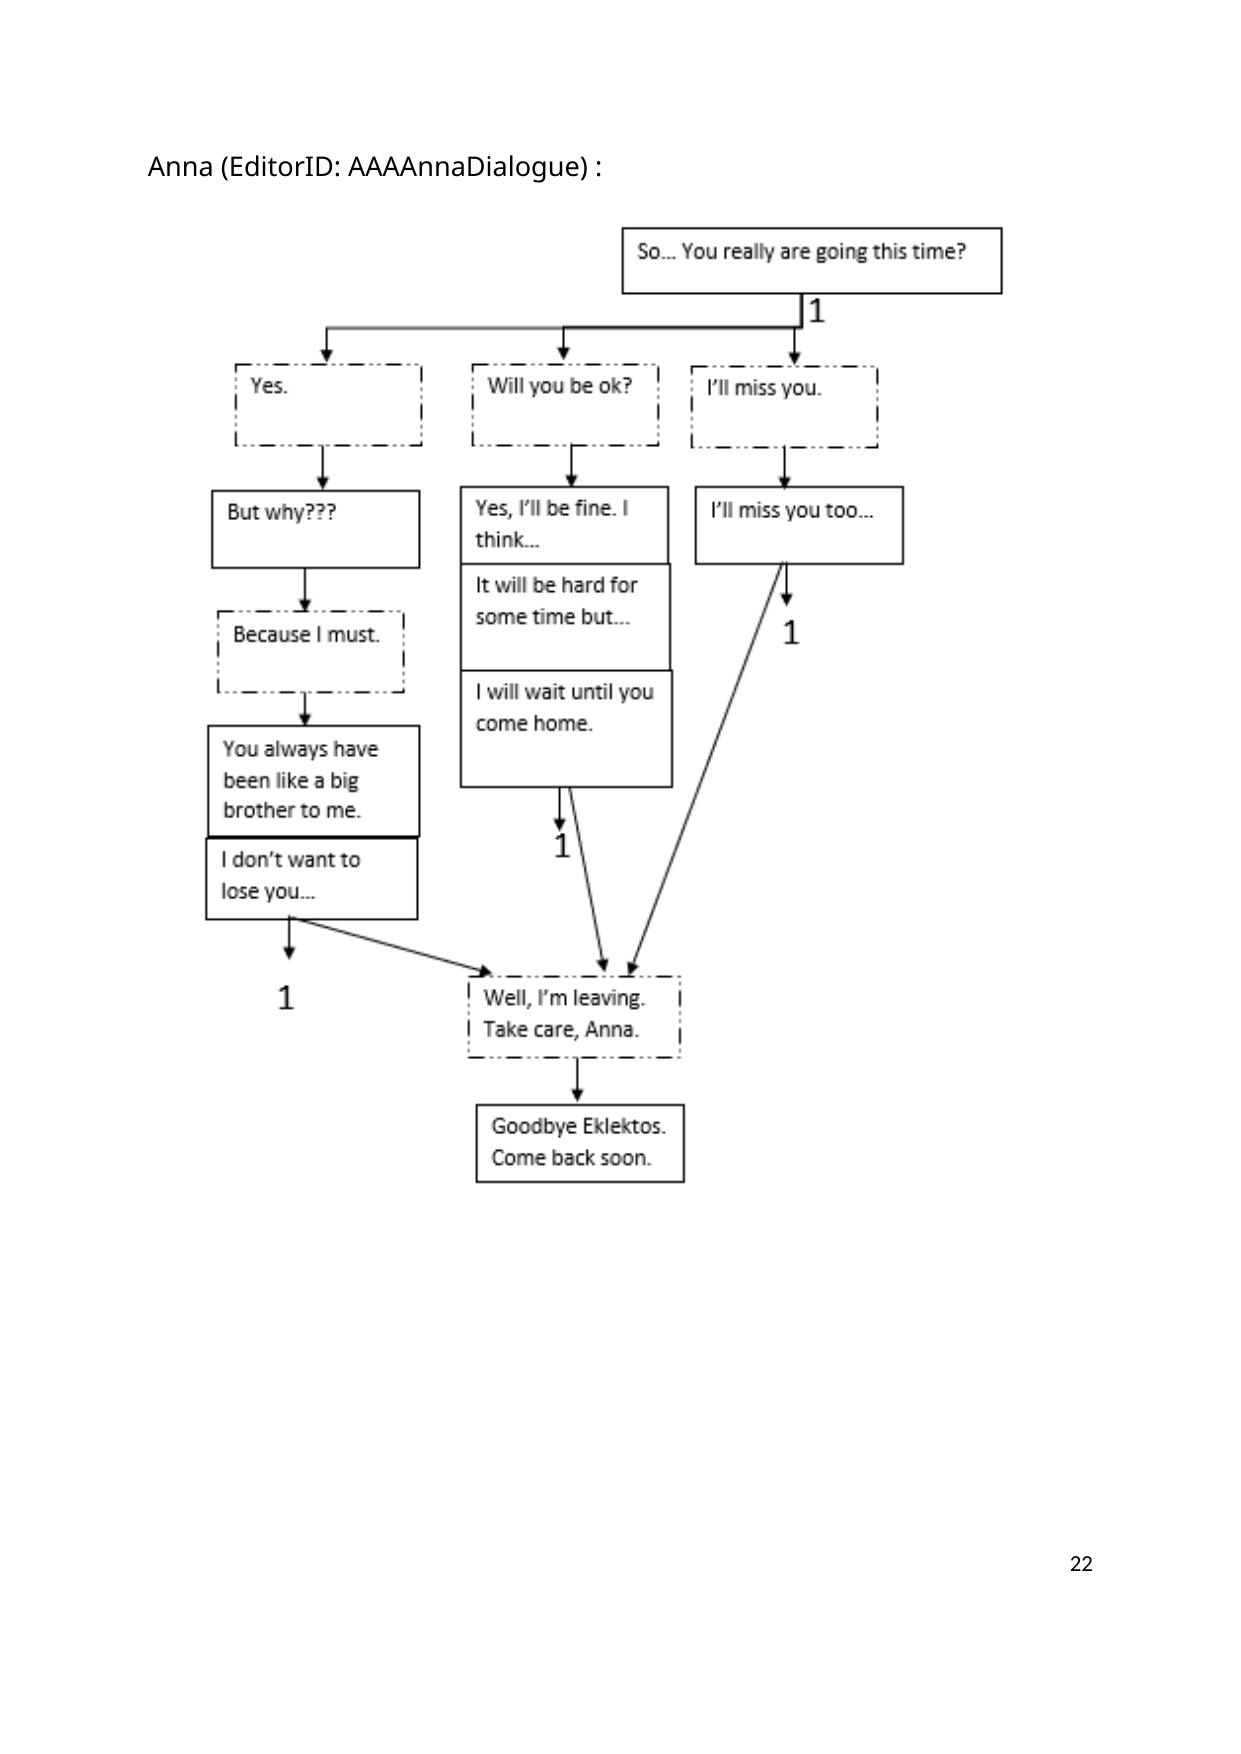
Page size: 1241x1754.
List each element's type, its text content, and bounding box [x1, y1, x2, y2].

text Anna (EditorID: AAAAnnaDialogue) : [148, 148, 1093, 184]
picture [188, 210, 1015, 1219]
